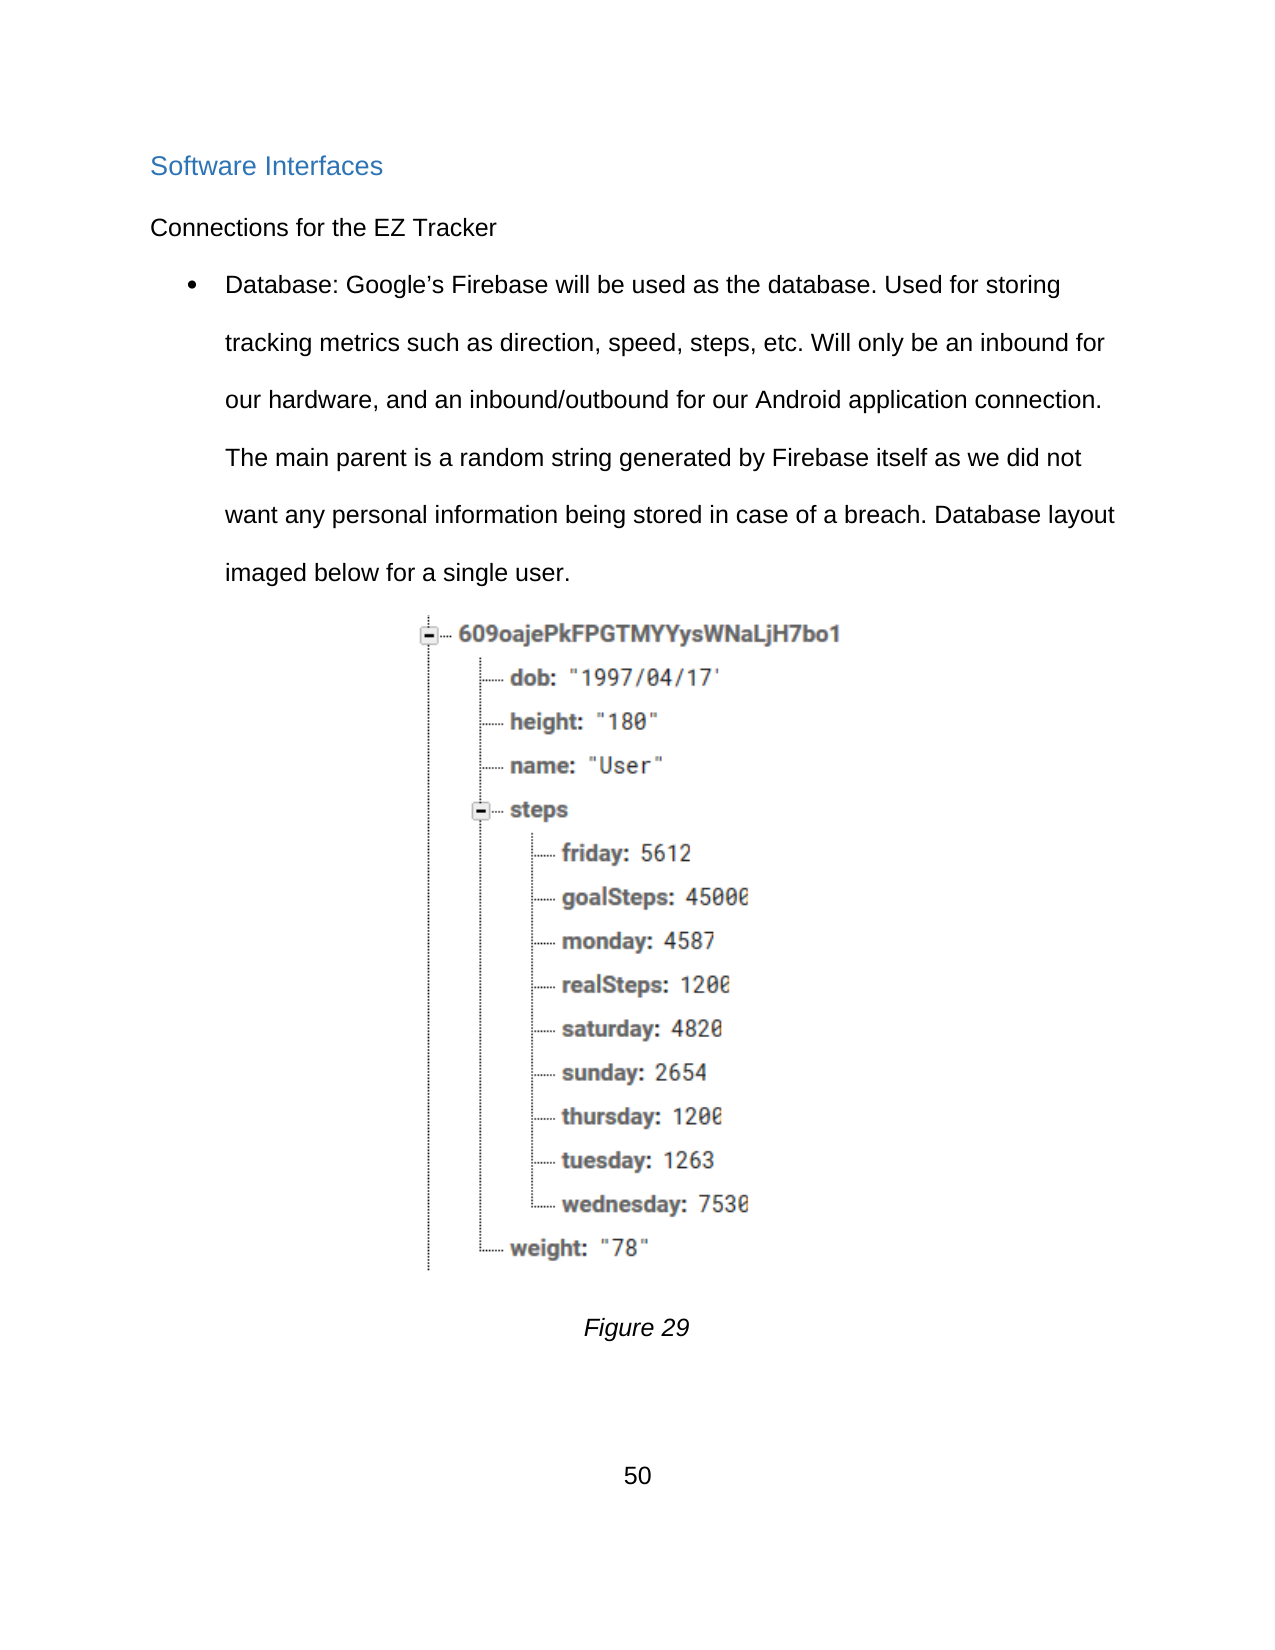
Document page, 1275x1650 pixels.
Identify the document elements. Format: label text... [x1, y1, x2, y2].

subtitle Software Interfaces [150, 150, 1125, 181]
picture [417, 615, 858, 1272]
text Figure 29 [150, 1313, 1125, 1341]
text Connections for the EZ Tracker [150, 212, 1125, 241]
list Database: Google’s Firebase will be used as the database. Used for storing tracking metrics such as direction, speed, steps, etc. Will only be an inbound for our hardware, and an inbound/outbound for our Android application connection. The main parent is a random string generated by Firebase itself as we did not want any personal information being stored in case of a breach. Database layout imaged below for a single user. [188, 270, 1125, 586]
